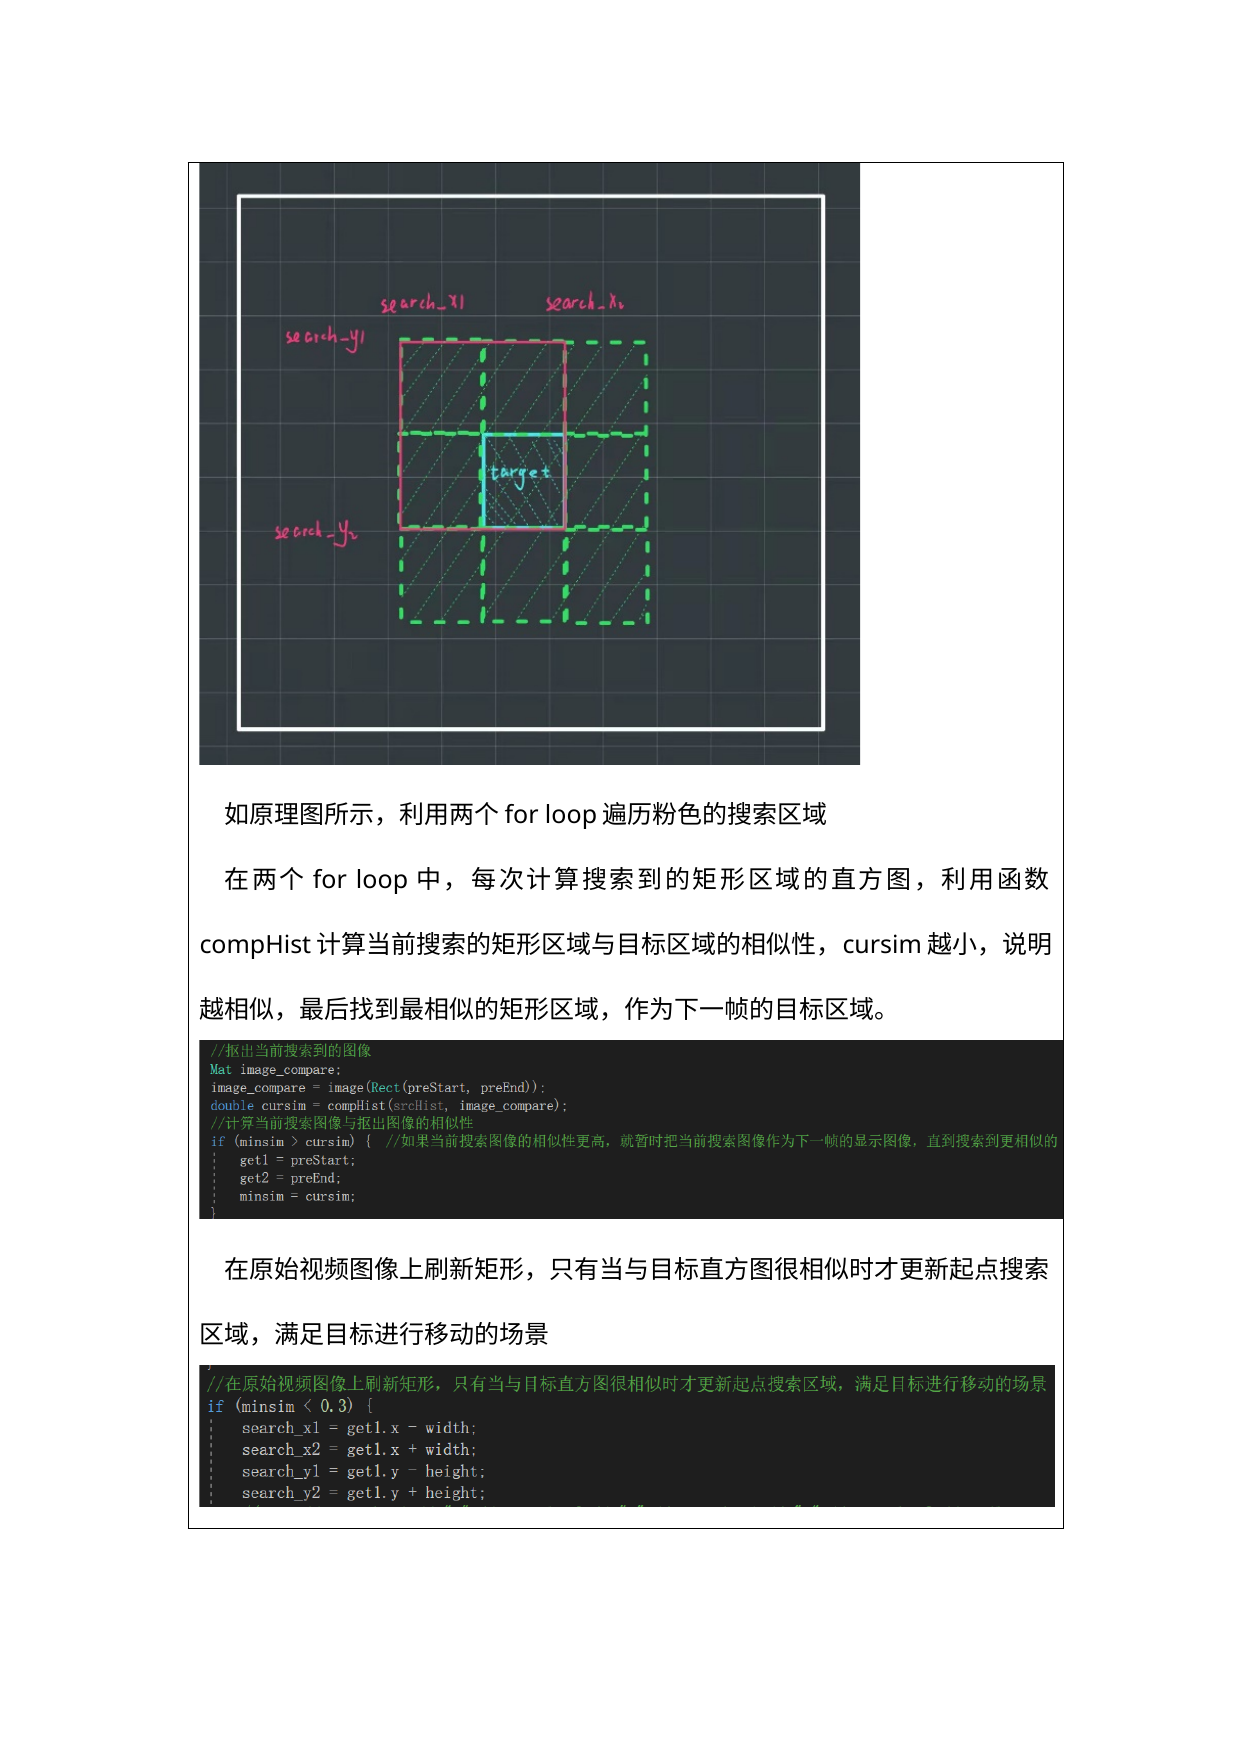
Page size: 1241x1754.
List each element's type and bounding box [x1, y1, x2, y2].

picture [199, 163, 861, 765]
table_cell [189, 163, 1063, 1528]
picture [199, 1040, 1064, 1219]
picture [199, 1365, 1055, 1507]
